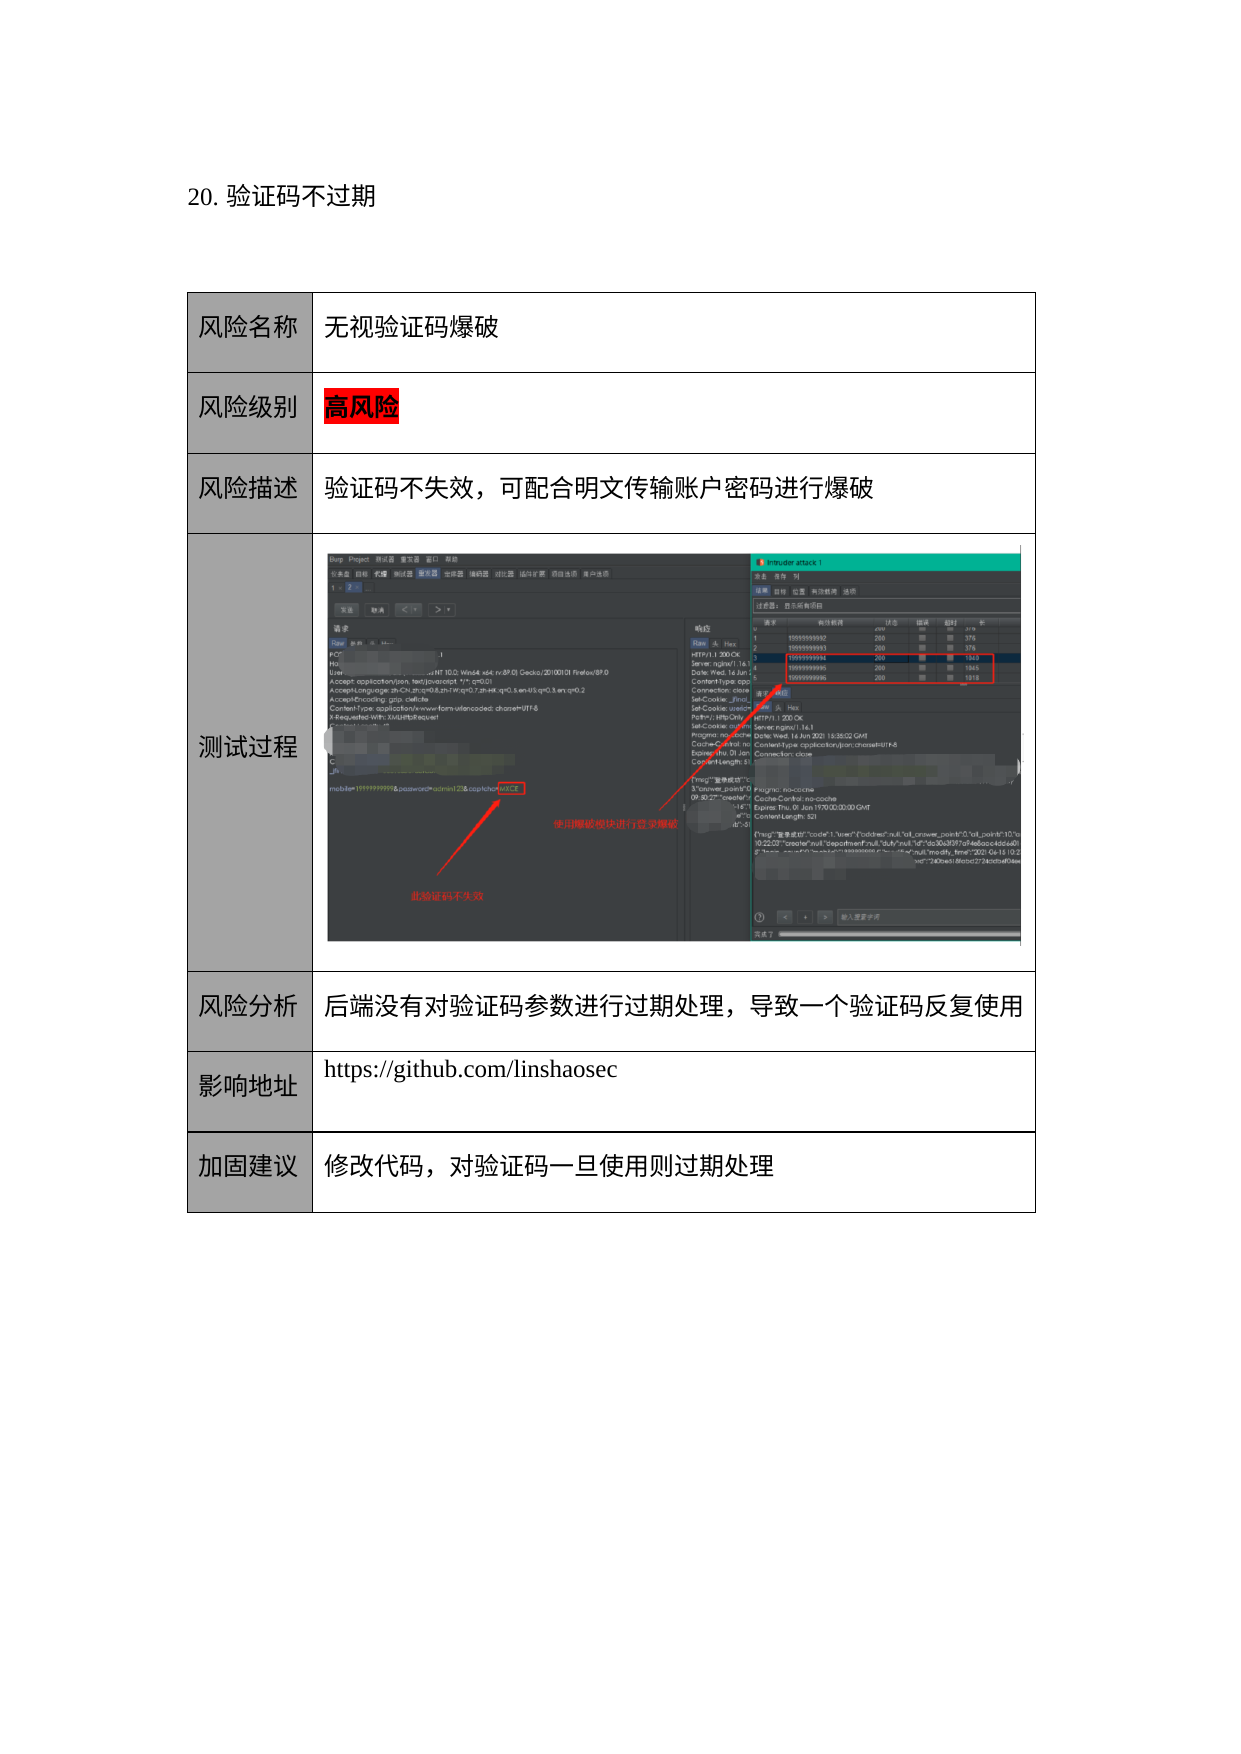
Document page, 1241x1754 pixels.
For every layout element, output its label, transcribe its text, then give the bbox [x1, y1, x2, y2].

table_cell 风险级别 [188, 373, 312, 453]
table_cell 测试过程 [188, 534, 312, 971]
table_cell 高风险 [313, 373, 1035, 453]
table_cell 加固建议 [188, 1133, 312, 1212]
table_cell 风险描述 [188, 454, 312, 533]
table_cell 风险分析 [188, 972, 312, 1051]
table_cell 影响地址 [188, 1052, 312, 1131]
table_header 风险名称 [188, 293, 312, 372]
picture [323, 545, 1024, 946]
table_cell 修改代码，对验证码一旦使用则过期处理 [313, 1133, 1035, 1212]
table_cell 验证码不失效，可配合明文传输账户密码进行爆破 [313, 454, 1035, 533]
table_header 无视验证码爆破 [313, 293, 1035, 372]
table_cell 后端没有对验证码参数进行过期处理，导致一个验证码反复使用 [313, 972, 1035, 1051]
list 验证码不过期 [187, 162, 1053, 227]
table_cell https://github.com/linshaosec [313, 1052, 1035, 1131]
table_cell [313, 534, 1035, 971]
